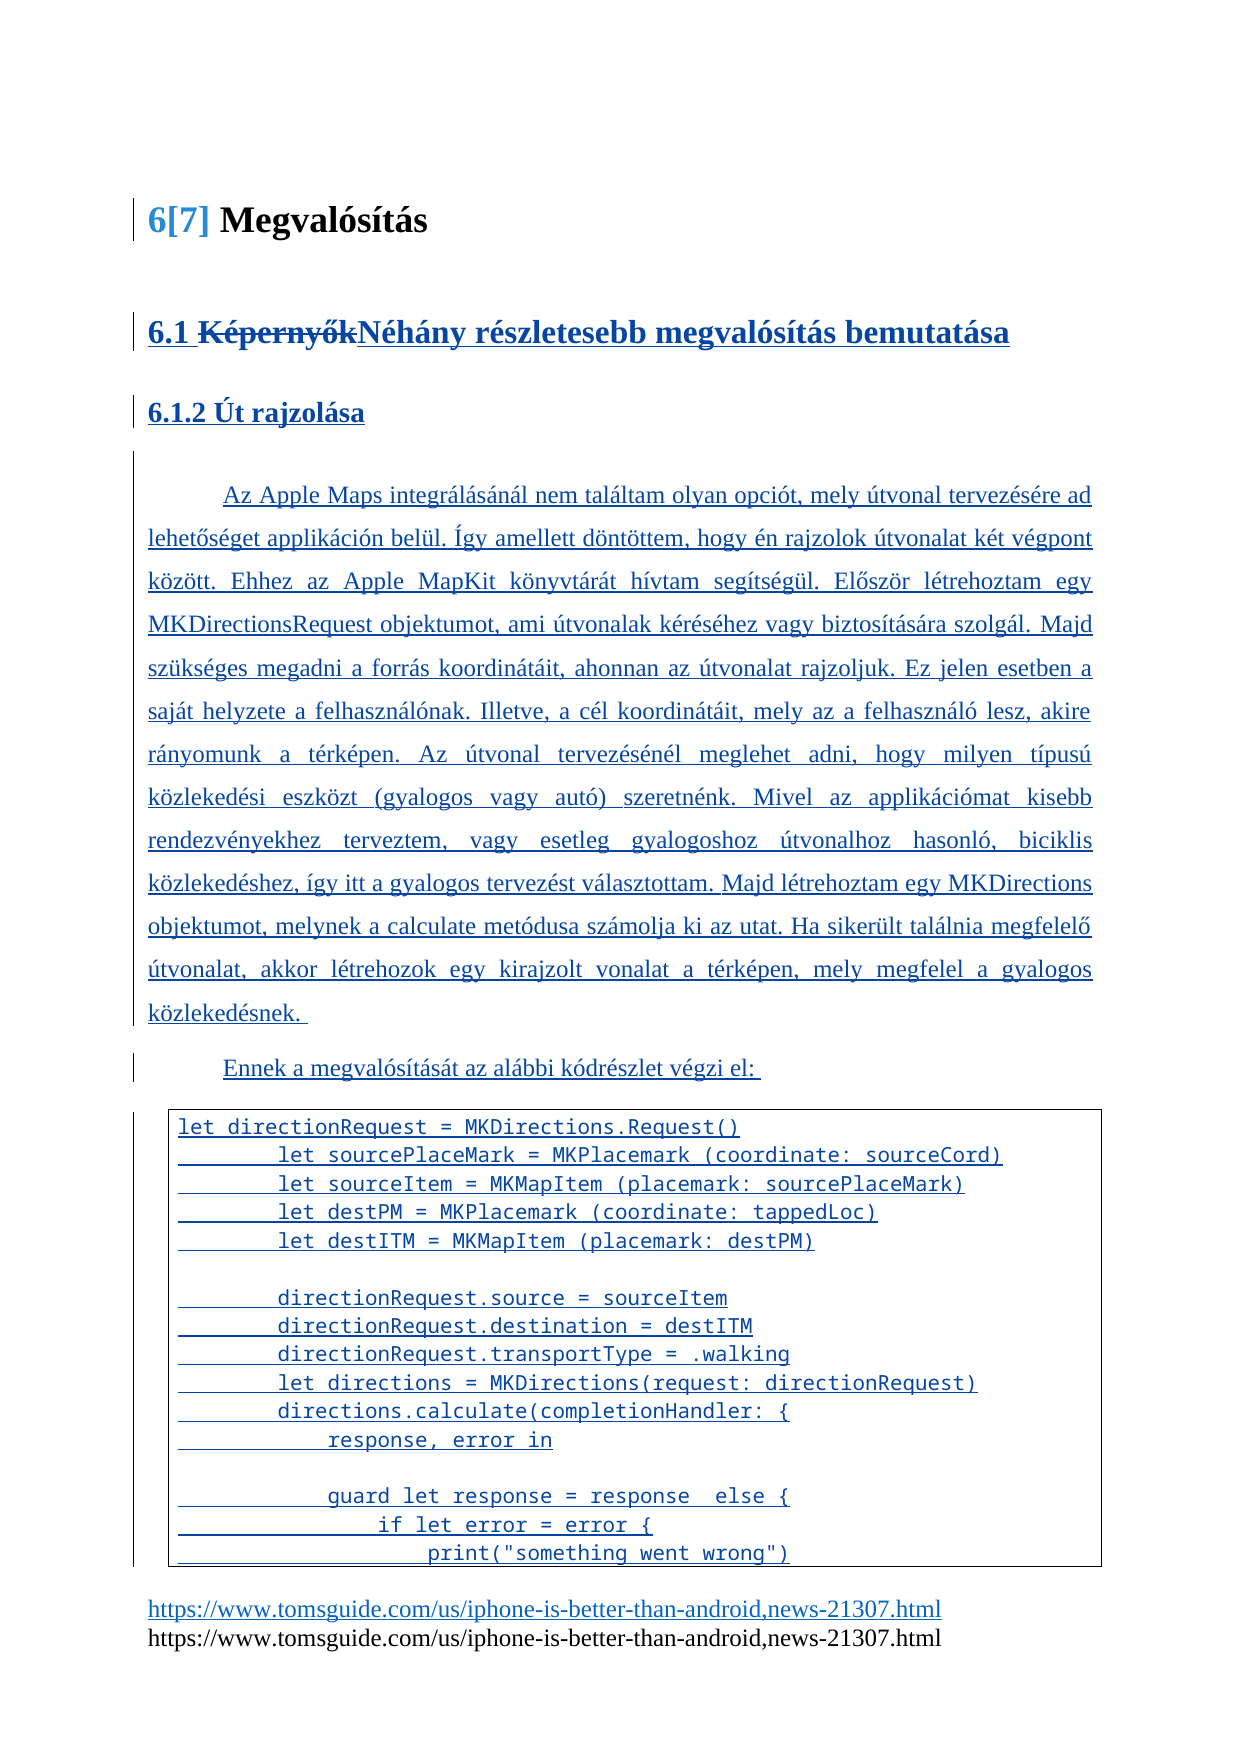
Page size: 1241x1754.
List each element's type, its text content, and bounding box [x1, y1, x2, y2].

subtitle Megvalósítás [148, 198, 1092, 241]
